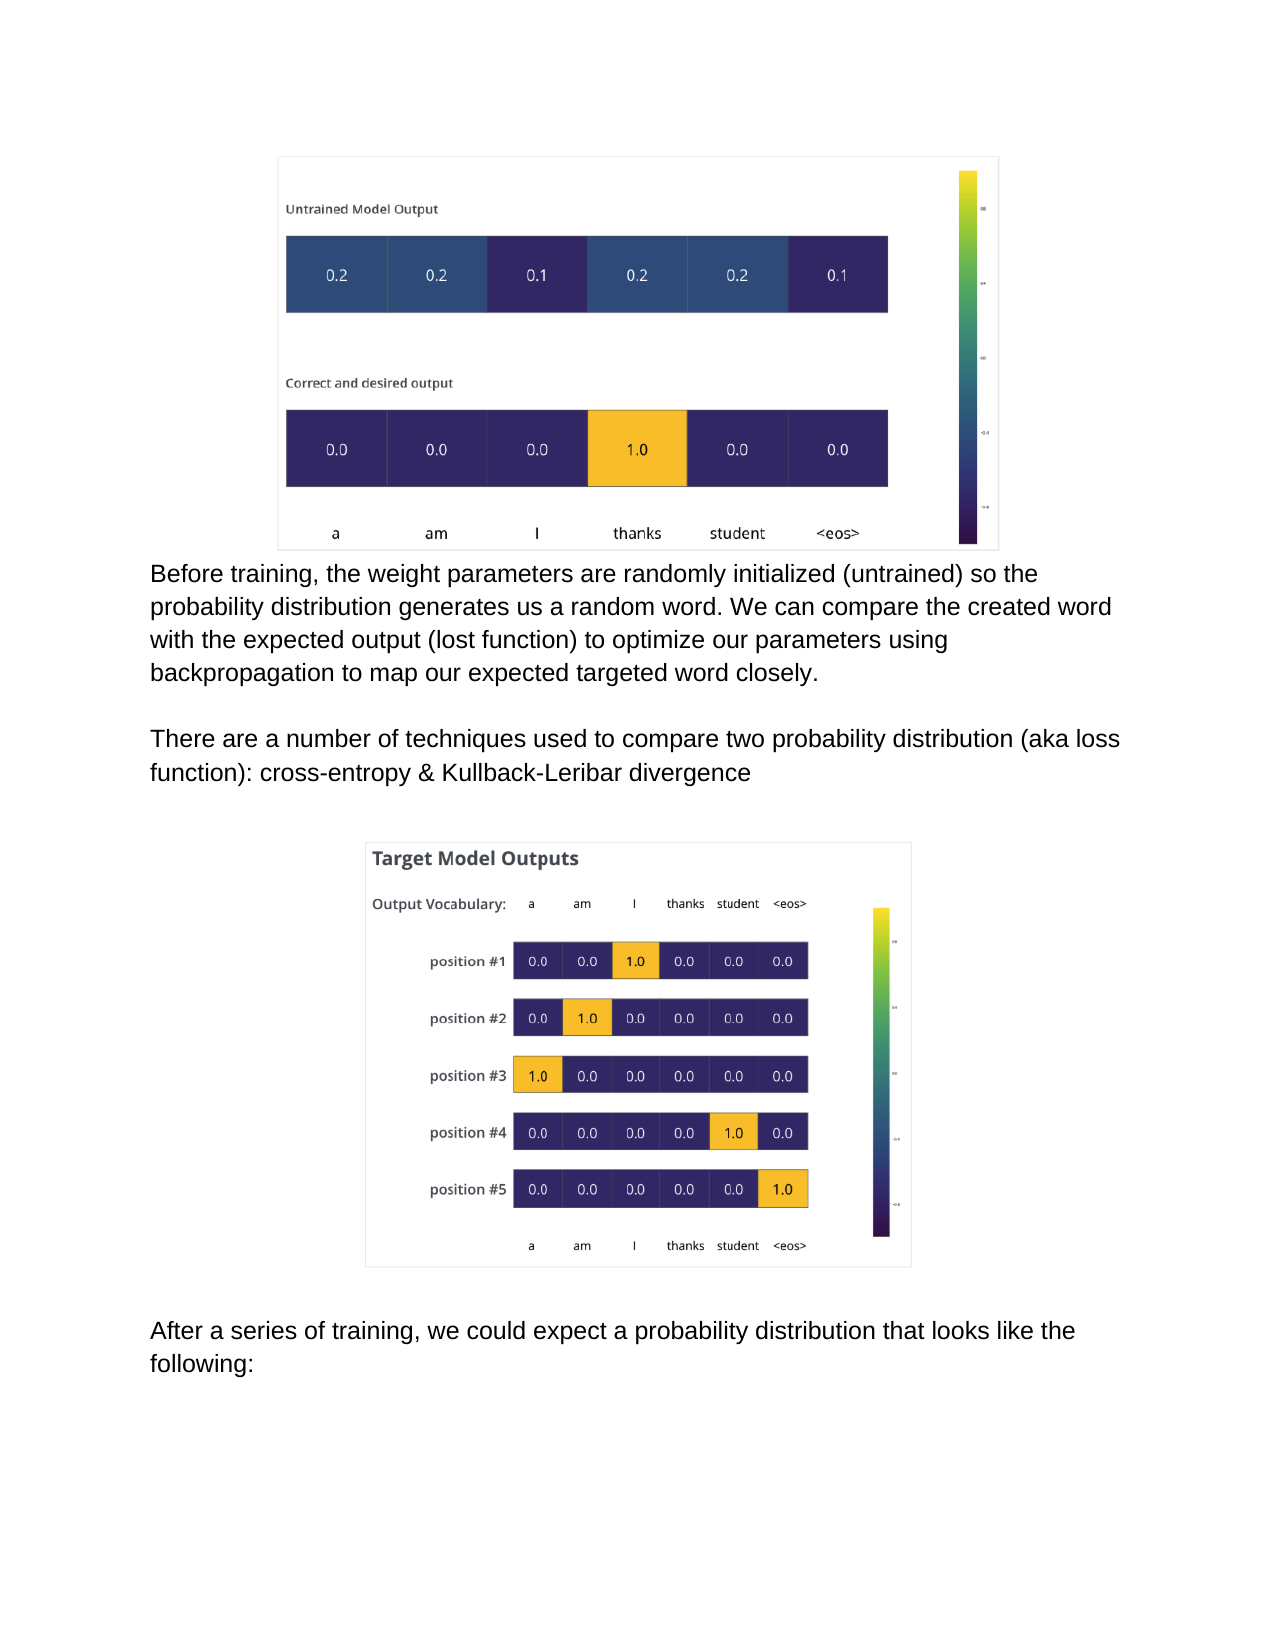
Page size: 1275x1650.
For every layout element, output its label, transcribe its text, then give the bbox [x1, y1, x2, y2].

picture [272, 150, 1003, 556]
text After a series of training, we could expect a probability distribution that looks like the following: [150, 1316, 1125, 1378]
picture [359, 836, 916, 1271]
text Before training, the weight parameters are randomly initialized (untrained) so the probability distribution generates us a random word. We can compare the created word with the expected output (lost function) to optimize our parameters using backpropagation to map our expected targeted word closely. [150, 559, 1125, 687]
text There are a number of techniques used to compare two probability distribution (aka loss function): cross-entropy & Kullback-Leribar divergence [150, 724, 1125, 786]
